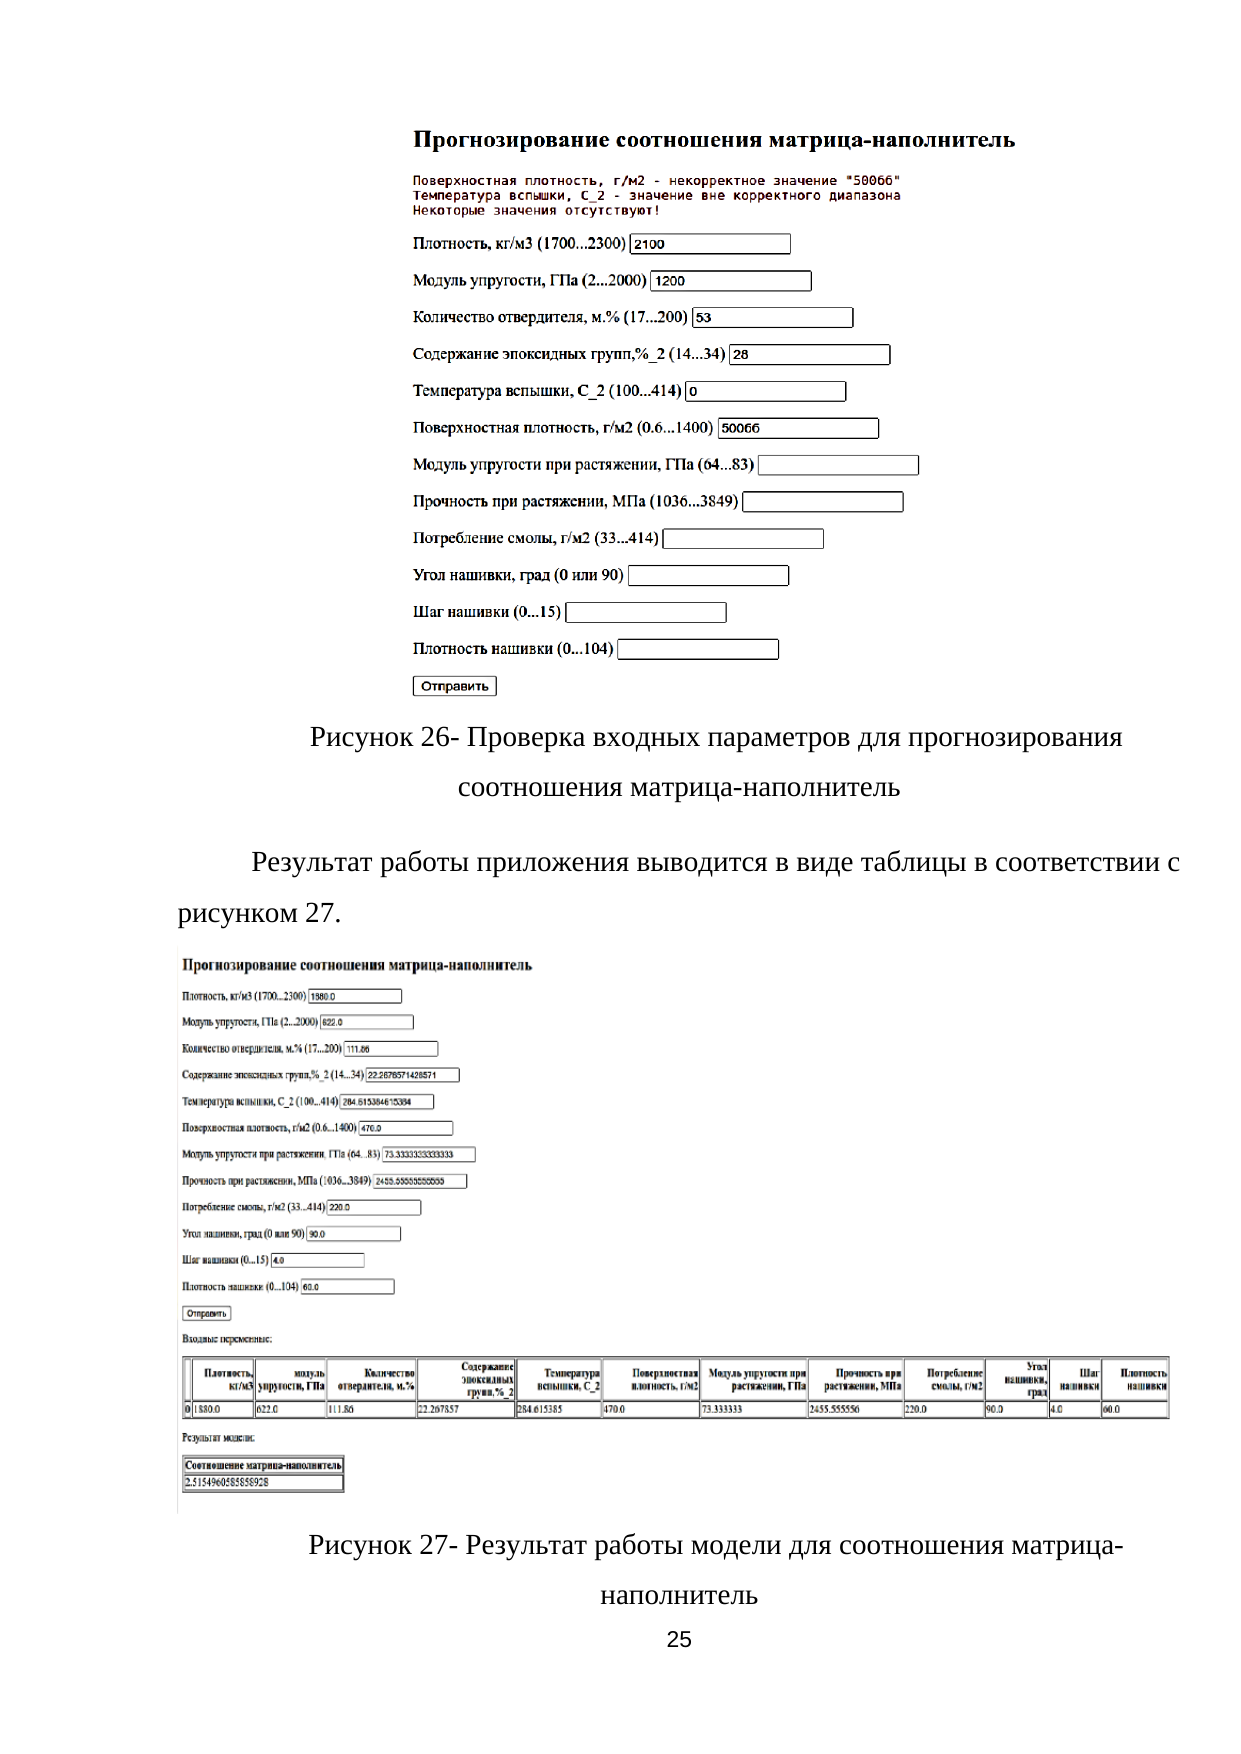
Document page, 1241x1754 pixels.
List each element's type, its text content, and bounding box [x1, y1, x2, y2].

picture [180, 948, 1174, 1512]
text Рисунок 26- Проверка входных параметров для прогнозирования соотношения матрица-наполнитель [177, 719, 1181, 803]
text Результат работы приложения выводится в виде таблицы в соответствии с рисунком 27. [177, 844, 1181, 928]
text Рисунок 27- Результат работы модели для соотношения матрица-наполнитель [177, 1527, 1181, 1611]
picture [409, 118, 1022, 706]
